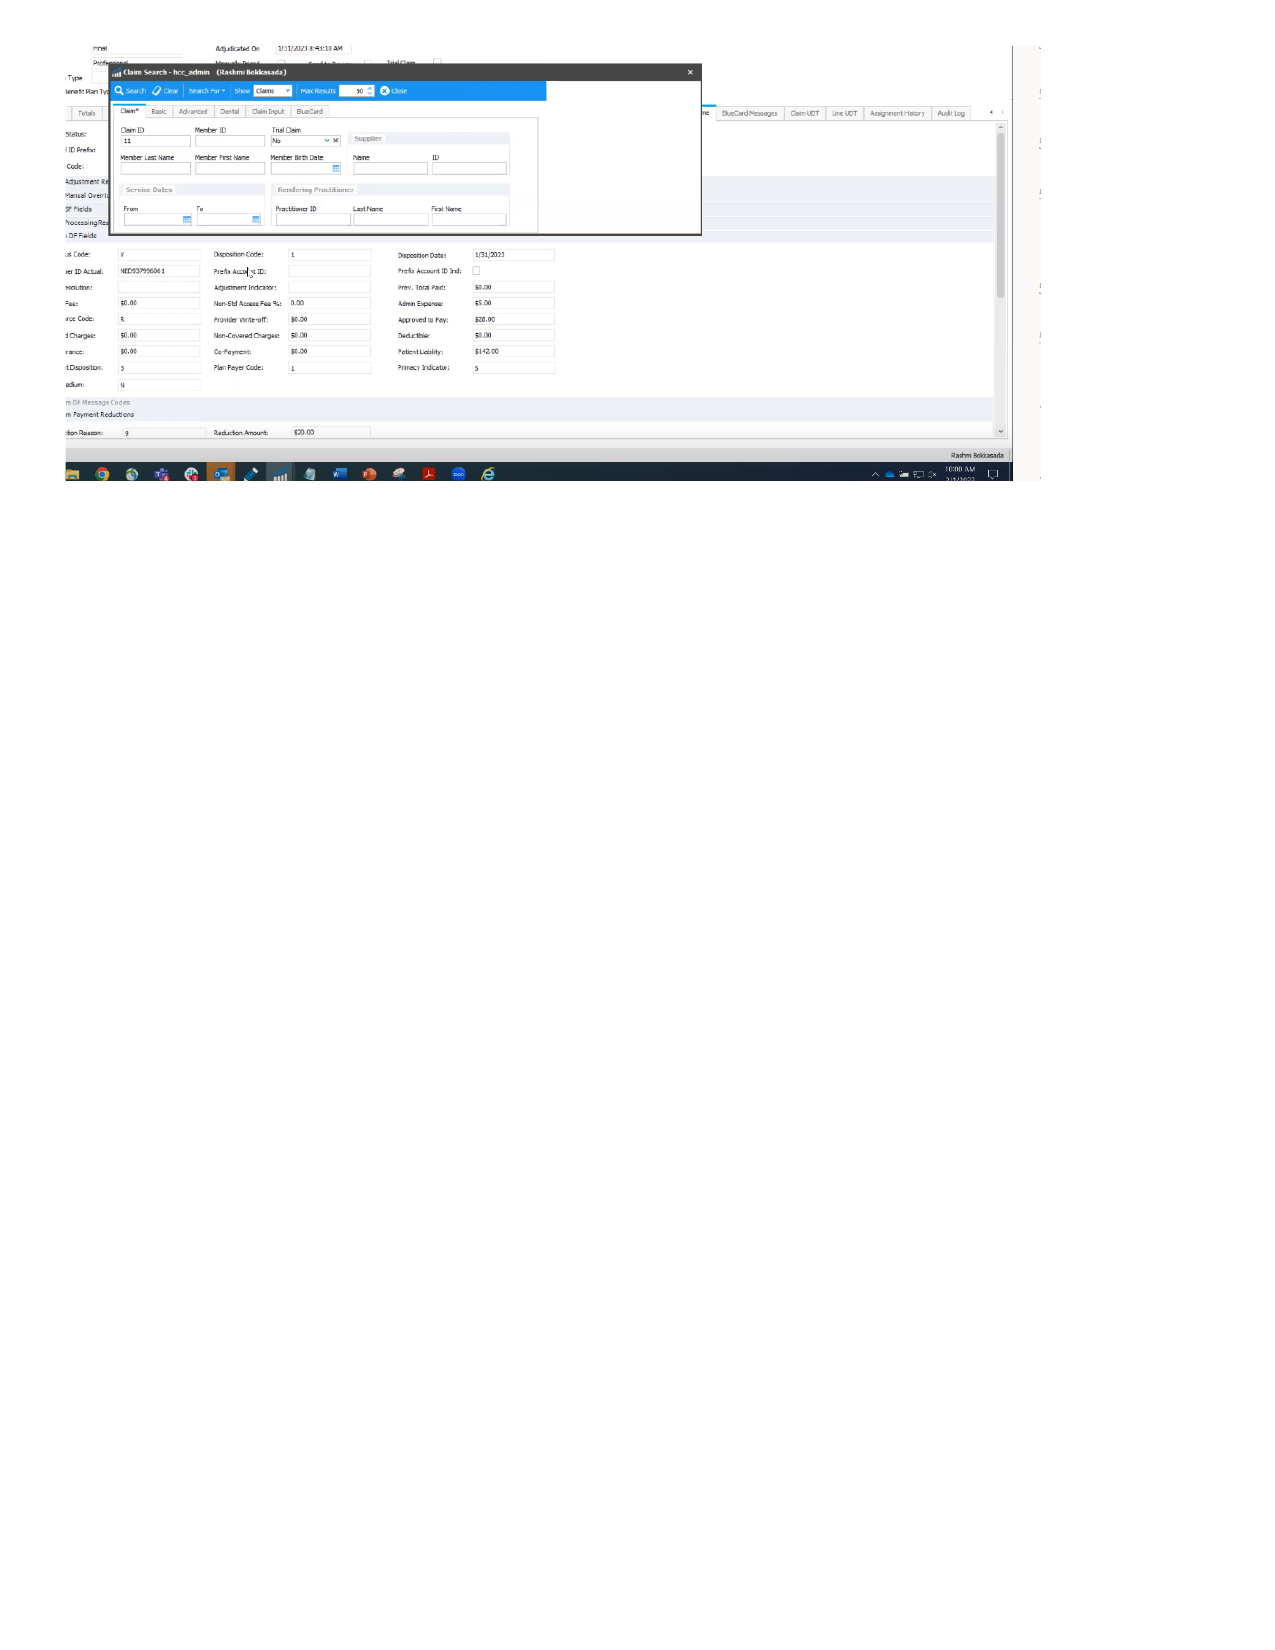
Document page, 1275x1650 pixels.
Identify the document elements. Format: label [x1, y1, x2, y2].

picture [65, 46, 1041, 481]
